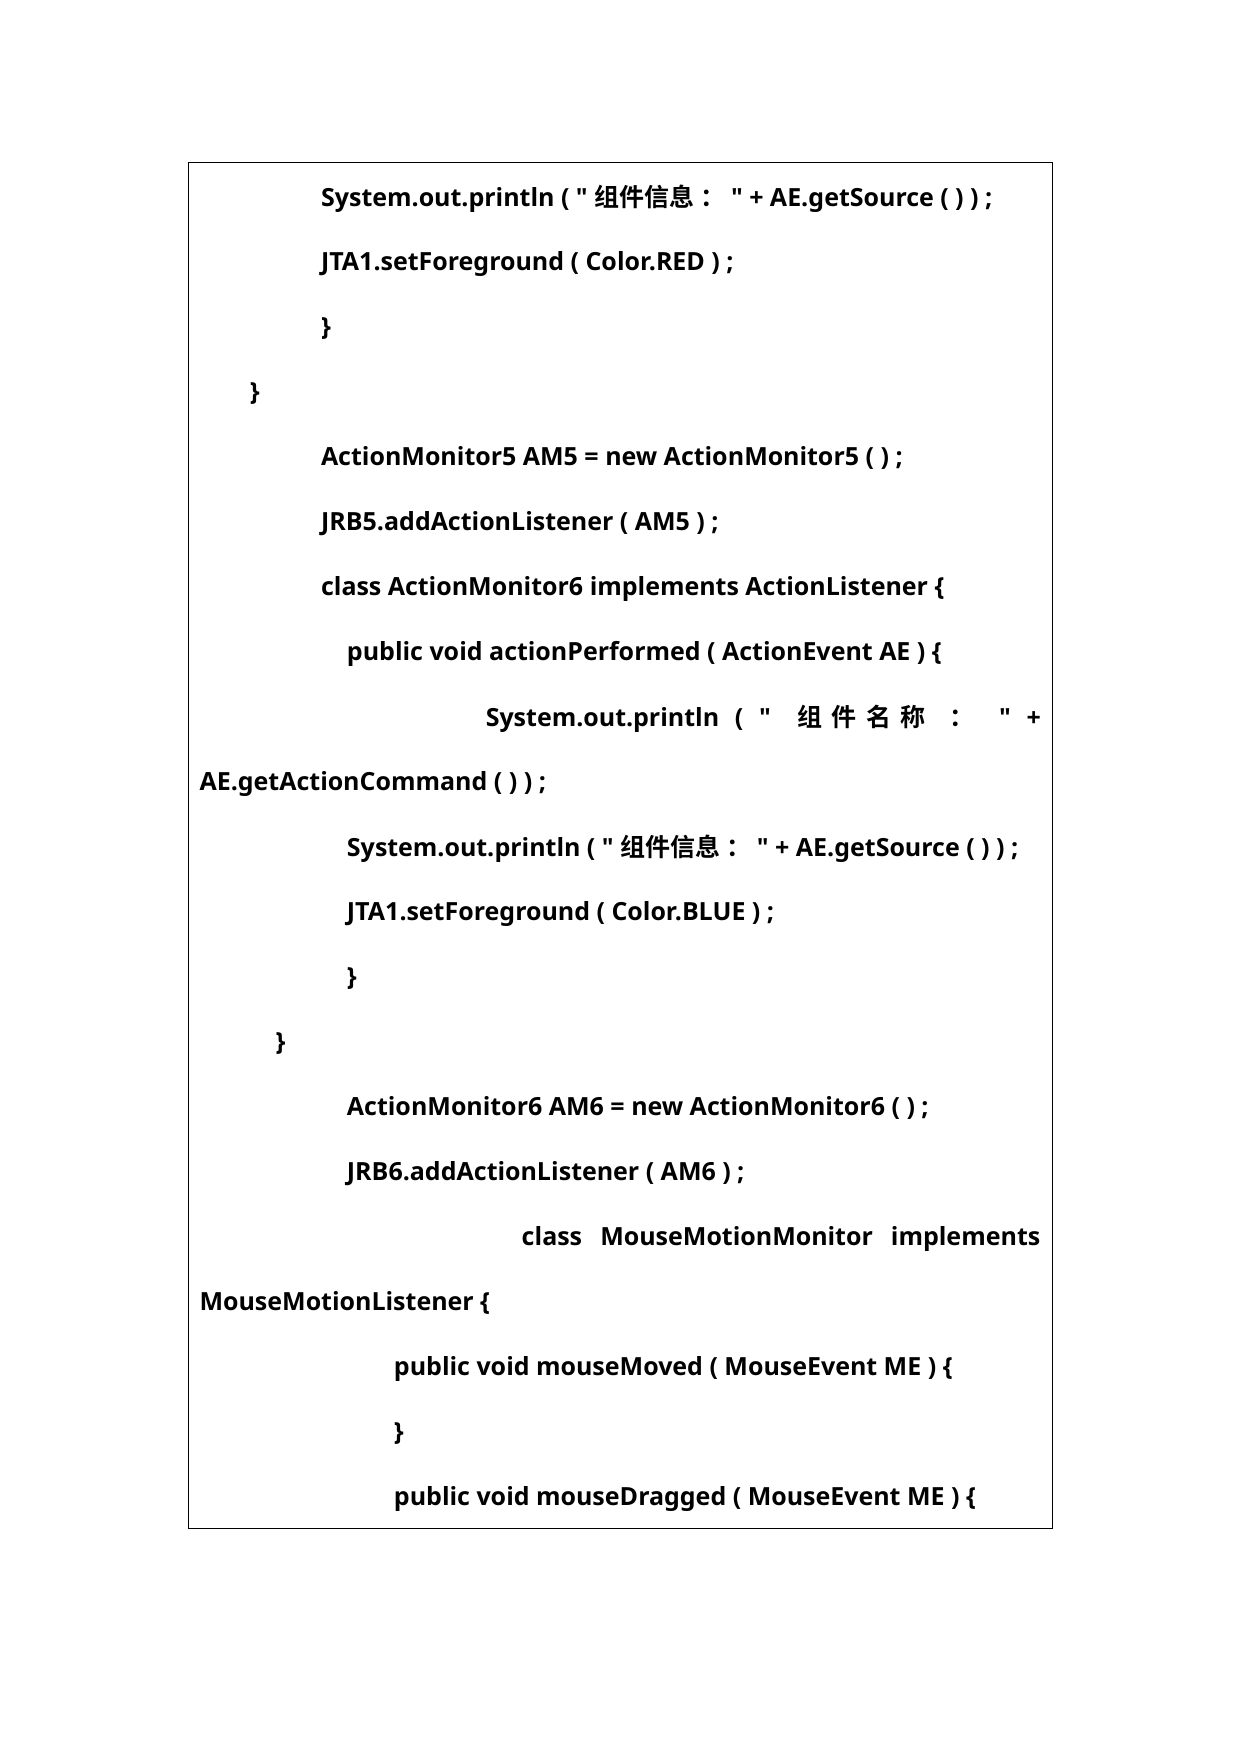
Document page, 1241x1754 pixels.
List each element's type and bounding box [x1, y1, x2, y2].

table_cell [189, 163, 1052, 1528]
